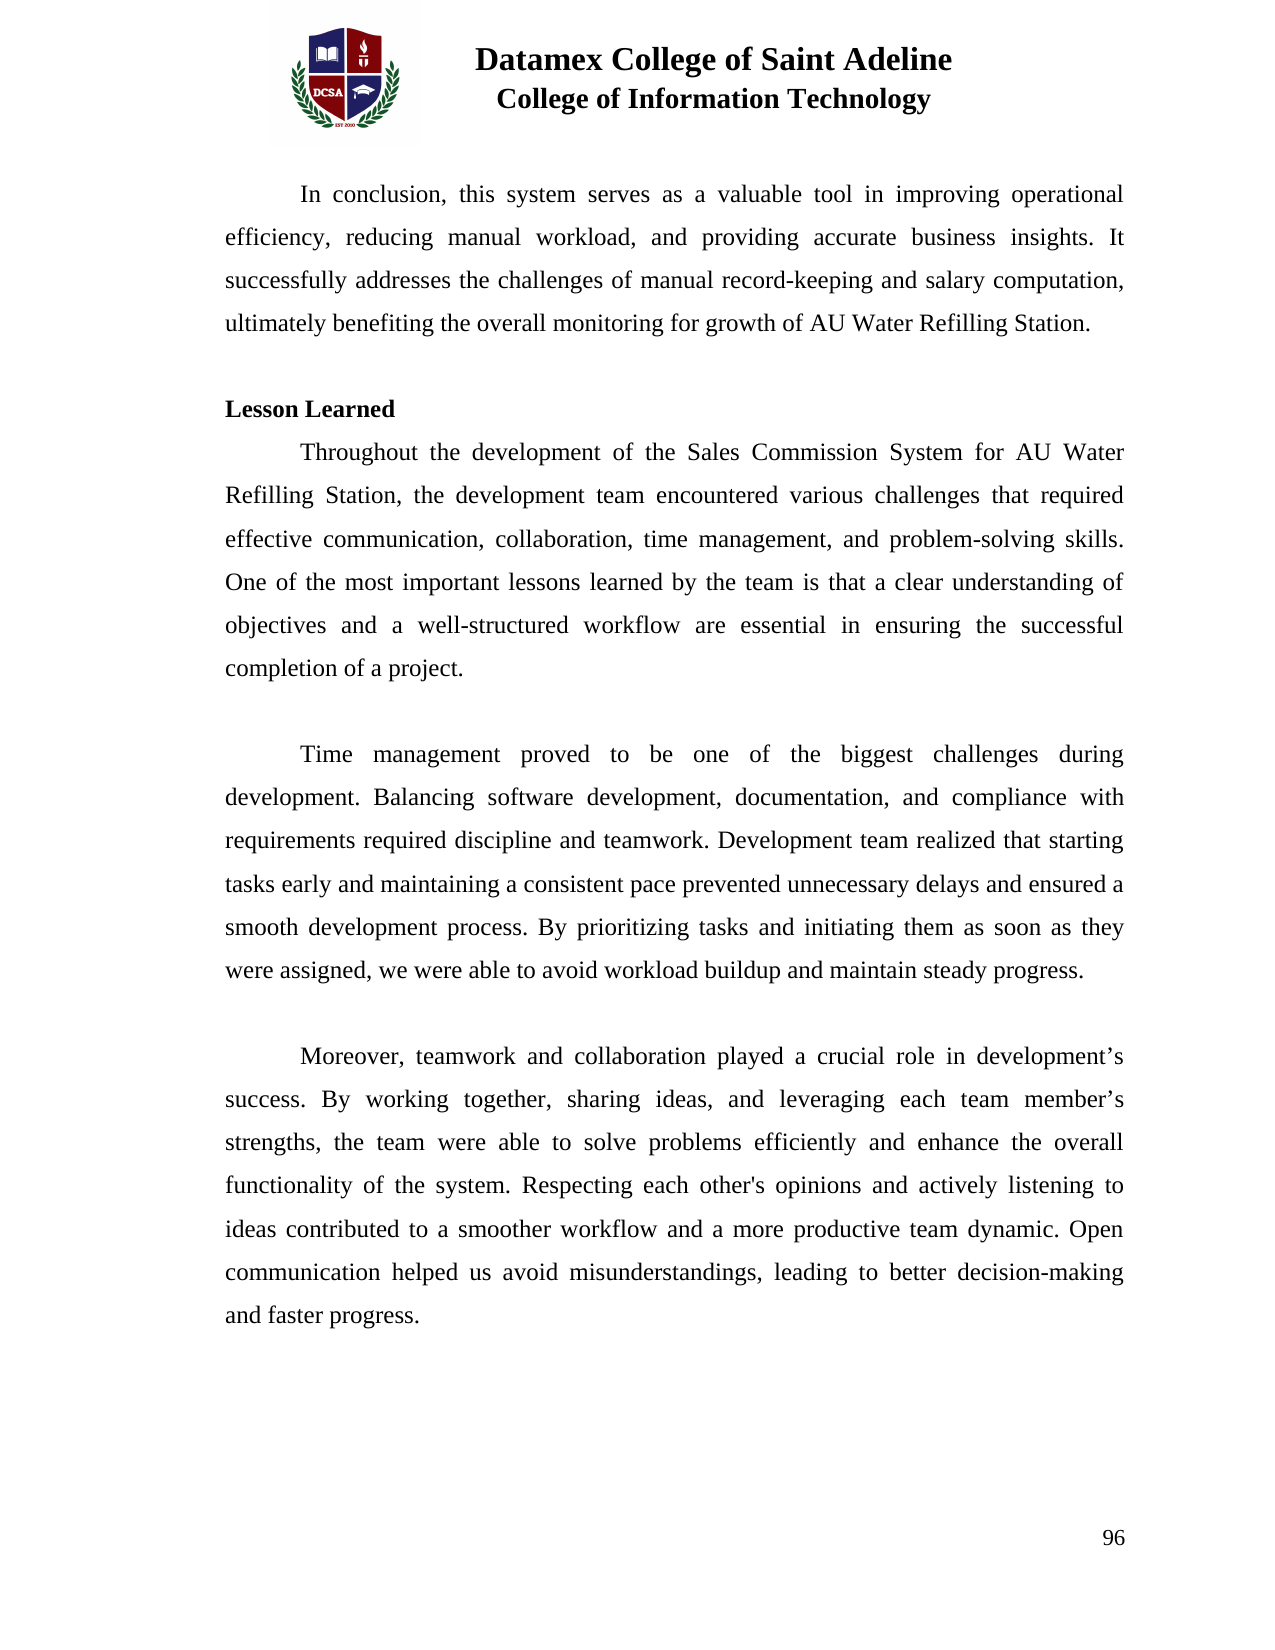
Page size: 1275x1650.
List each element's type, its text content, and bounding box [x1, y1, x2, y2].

text Lesson Learned [225, 394, 1125, 423]
text Time management proved to be one of the biggest challenges during development. Balancing software development, documentation, and compliance with requirements required discipline and teamwork. Development team realized that starting tasks early and maintaining a consistent pace prevented unnecessary delays and ensured a smooth development process. By prioritizing tasks and initiating them as soon as they were assigned, we were able to avoid workload buildup and maintain steady progress. [225, 739, 1125, 984]
picture [268, 1, 420, 146]
text In conclusion, this system serves as a valuable tool in improving operational efficiency, reducing manual workload, and providing accurate business insights. It successfully addresses the challenges of manual record-keeping and salary computation, ultimately benefiting the overall monitoring for growth of AU Water Refilling Station. [225, 179, 1125, 337]
text Throughout the development of the Sales Commission System for AU Water Refilling Station, the development team encountered various challenges that required effective communication, collaboration, time management, and problem-solving skills. One of the most important lessons learned by the team is that a clear understanding of objectives and a well-structured workflow are essential in ensuring the successful completion of a project. [225, 437, 1125, 682]
text Moreover, teamwork and collaboration played a crucial role in development’s success. By working together, sharing ideas, and leveraging each team member’s strengths, the team were able to solve problems efficiently and enhance the overall functionality of the system. Respecting each other's opinions and actively listening to ideas contributed to a smoother workflow and a more productive team dynamic. Open communication helped us avoid misunderstandings, leading to better decision-making and faster progress. [225, 1041, 1125, 1329]
